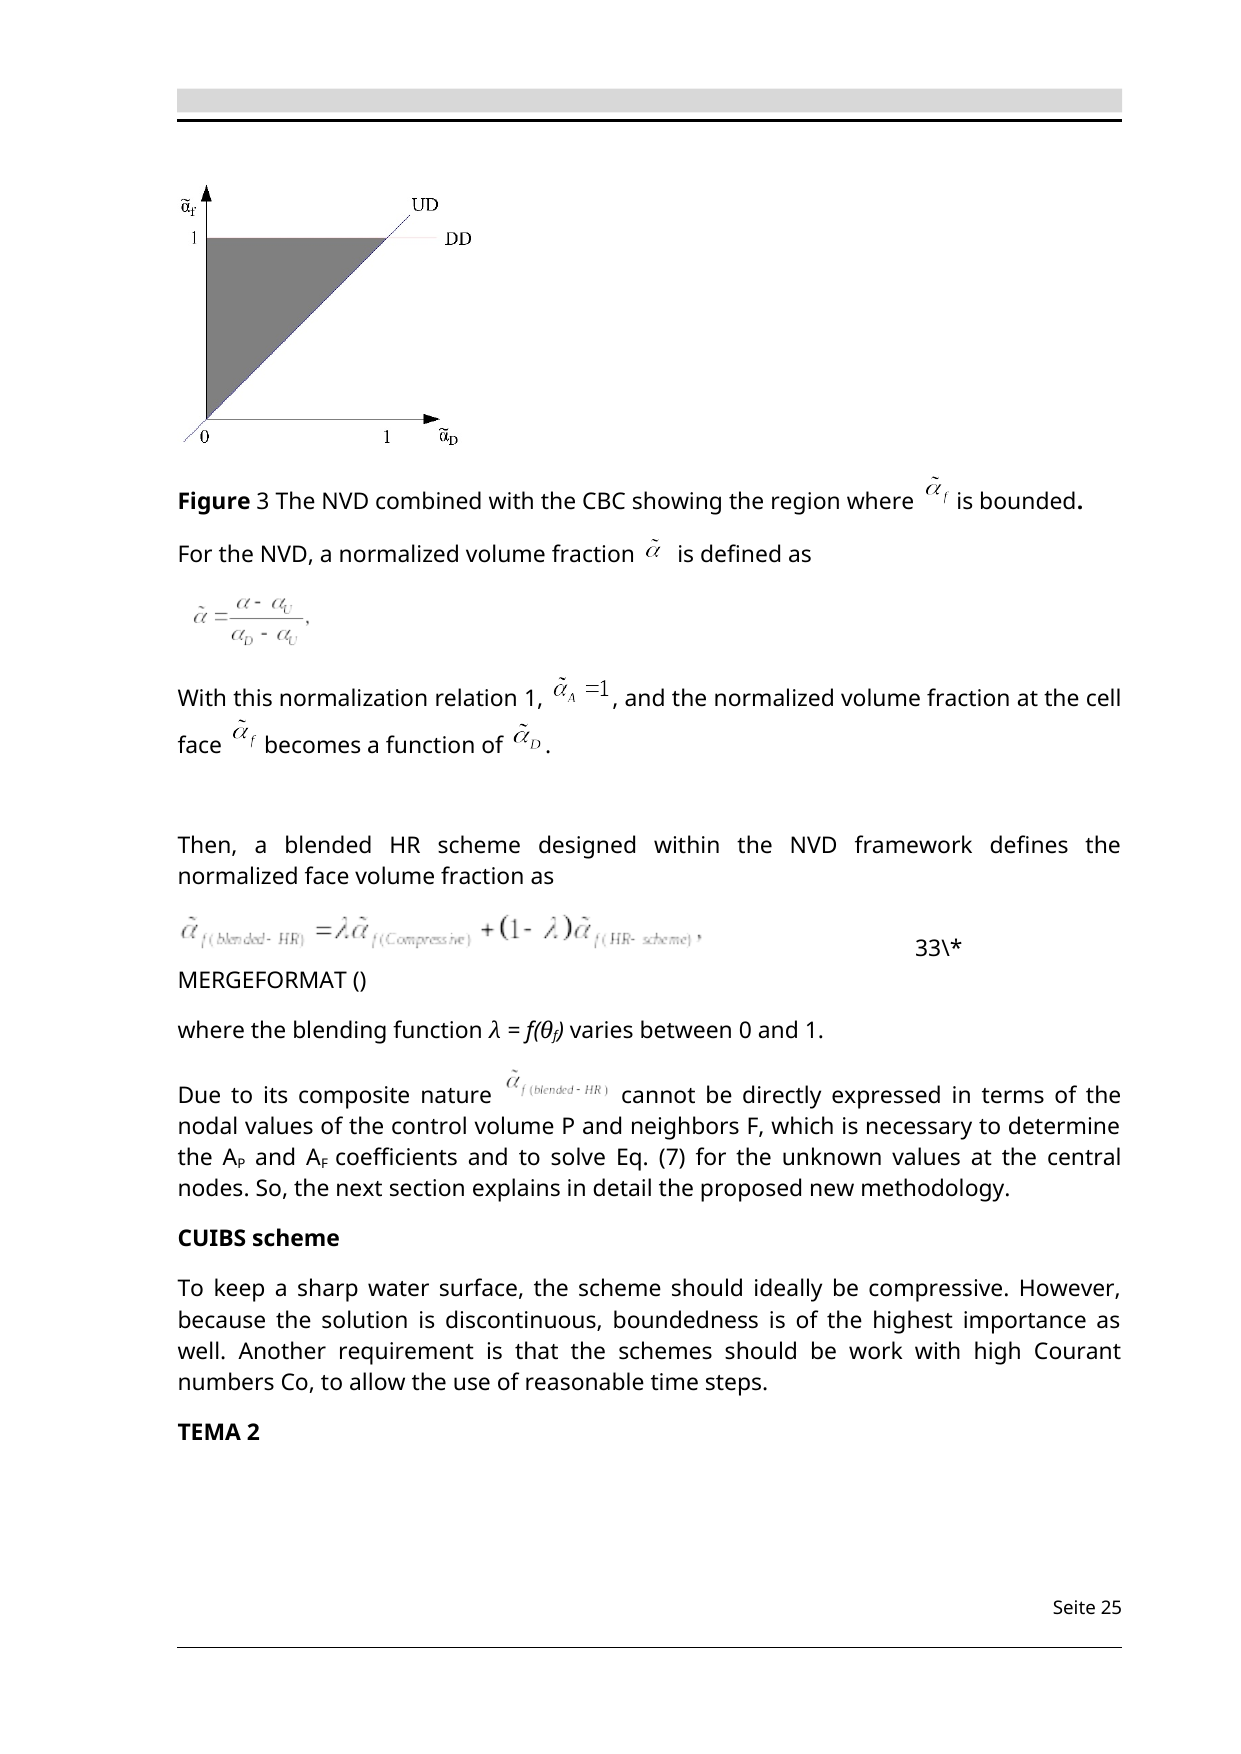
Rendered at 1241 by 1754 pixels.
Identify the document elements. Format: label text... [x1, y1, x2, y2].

text Due to its composite nature cannot be directly expressed in terms of the nodal values of the control volume P and neighbors F, which is necessary to determine the AP and AF coefficients and to solve Eq. (7) for the unknown values at the central nodes. So, the next section explains in detail the proposed new methodology. [177, 1063, 1122, 1204]
picture [177, 180, 473, 452]
text With this normalization relation 1, , and the normalized volume fraction at the cell face becomes a function of . [177, 671, 1122, 760]
text Figure 3 The NVD combined with the CBC showing the region where is bounded. [177, 470, 1122, 517]
text TEMA 2 [177, 1416, 1122, 1447]
text For the NVD, a normalized volume fraction is defined as [177, 535, 1122, 570]
text To keep a sharp water surface, the scheme should ideally be compressive. However, because the solution is discontinuous, boundedness is of the highest importance as well. Another requirement is that the schemes should be work with high Courant numbers Co, to allow the use of reasonable time steps. [177, 1272, 1122, 1397]
text Then, a blended HR scheme designed within the NVD framework defines the normalized face volume fraction as [177, 829, 1122, 891]
text where the blending function λ = f(θf) varies between 0 and 1. [177, 1013, 1122, 1045]
text CUIBS scheme [177, 1222, 1122, 1254]
